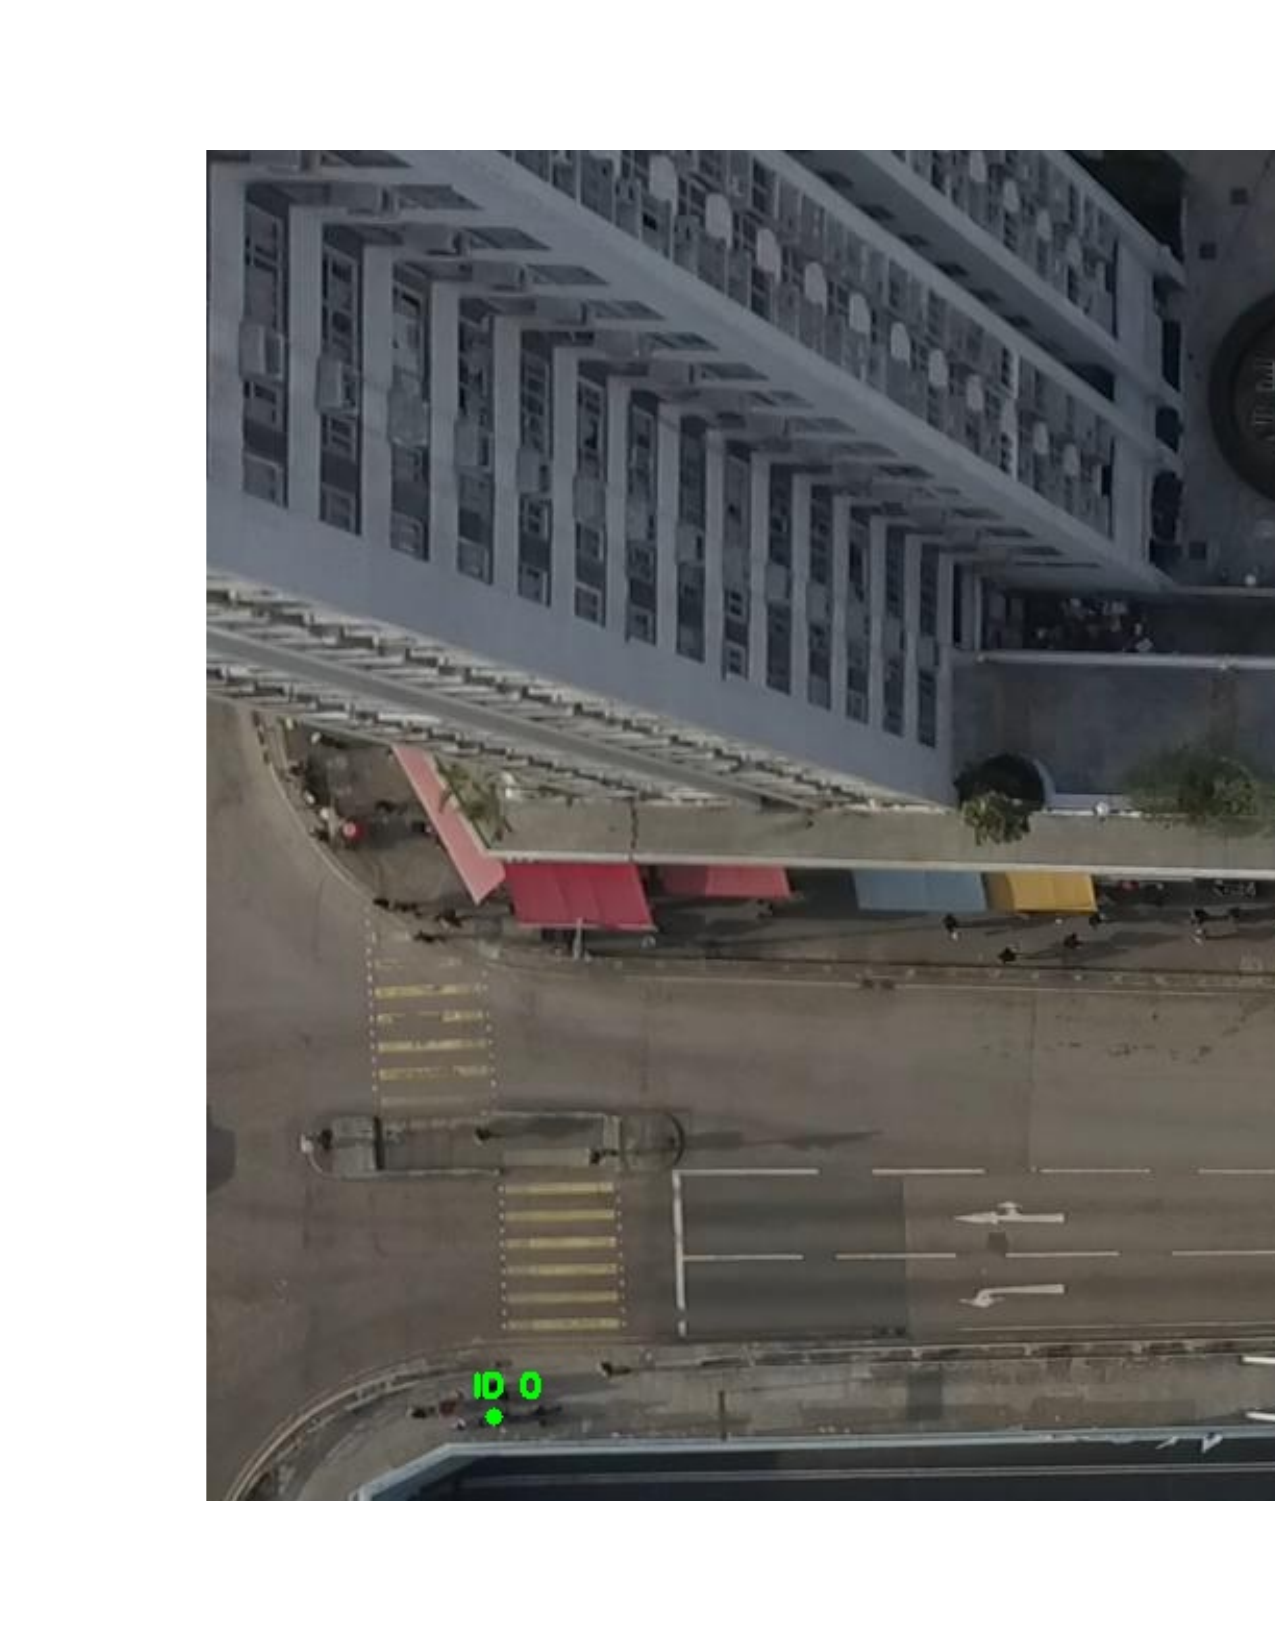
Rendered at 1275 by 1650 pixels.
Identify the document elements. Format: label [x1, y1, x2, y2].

picture [206, 150, 1275, 1501]
